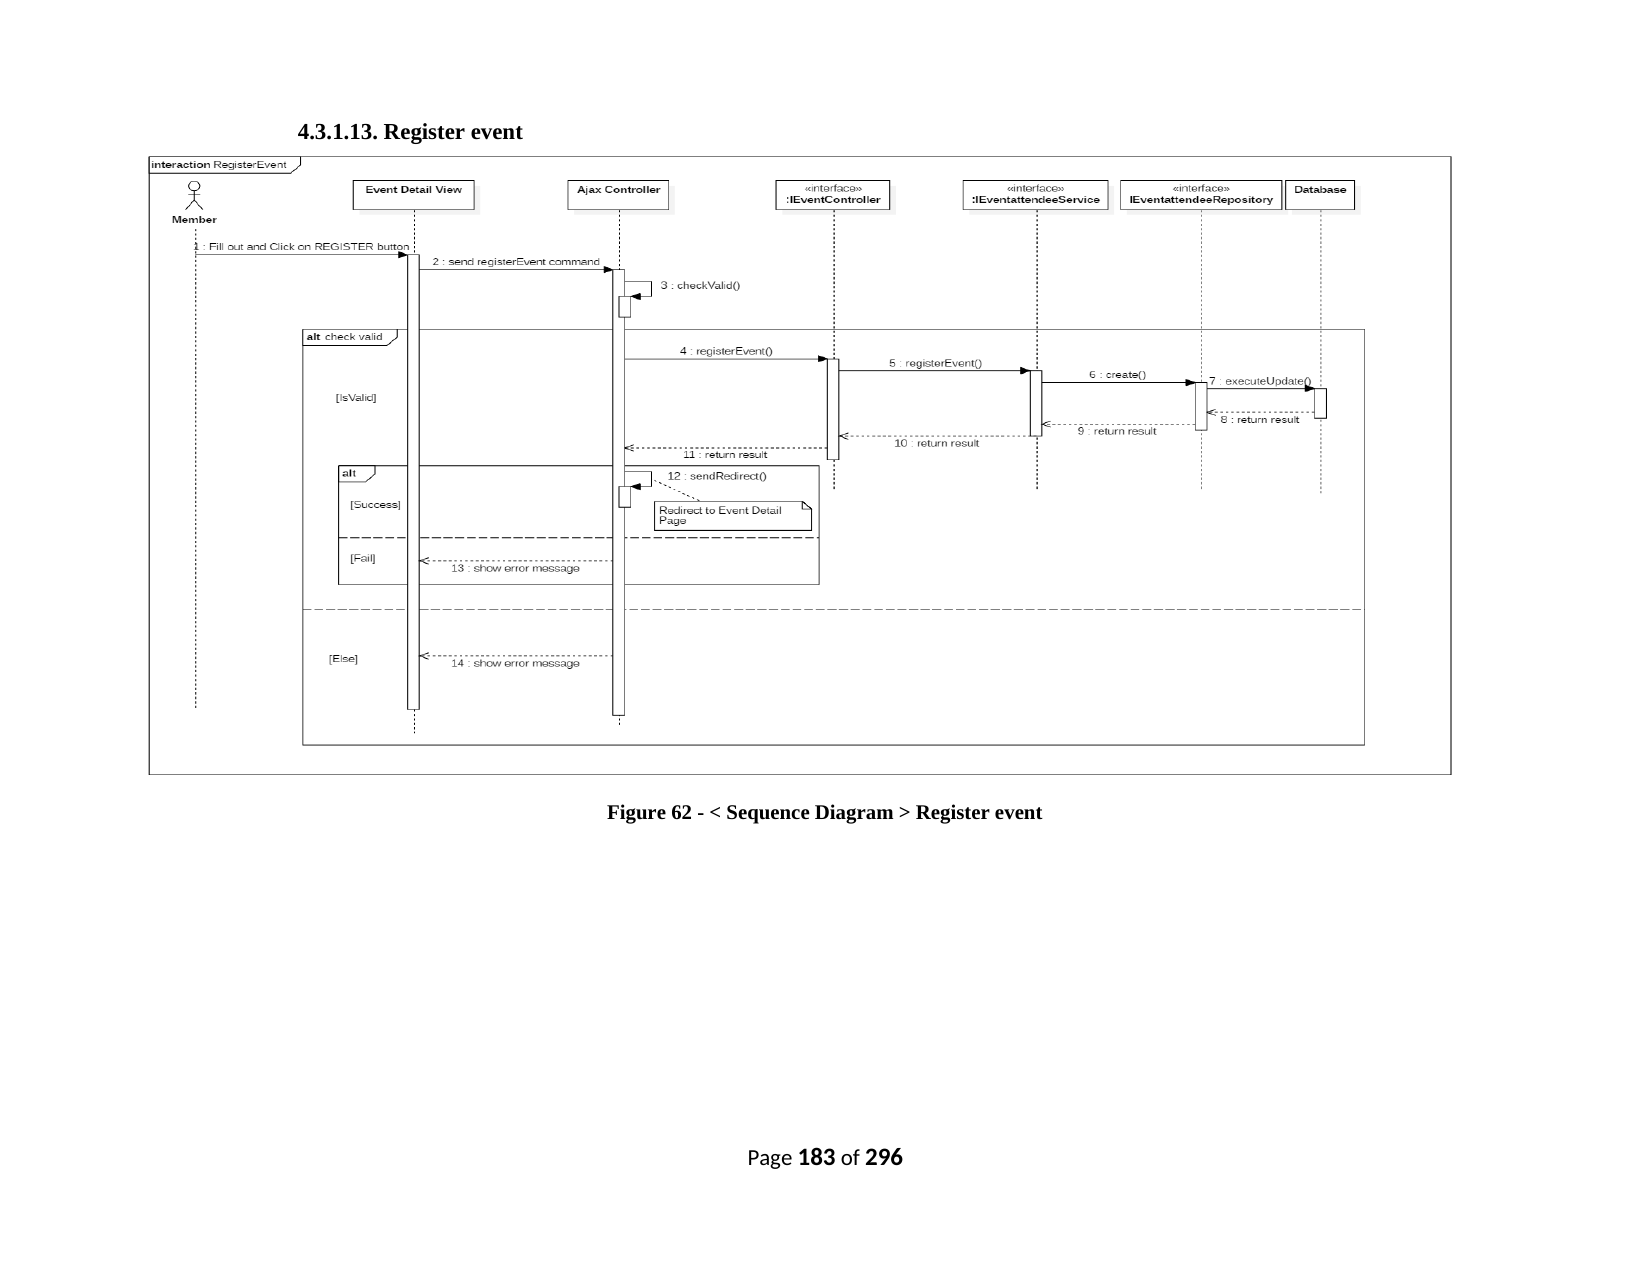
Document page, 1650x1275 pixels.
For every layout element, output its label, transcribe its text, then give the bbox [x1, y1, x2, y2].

picture [147, 152, 1459, 784]
subtitle 4.3.1.13. Register event [148, 118, 1502, 144]
